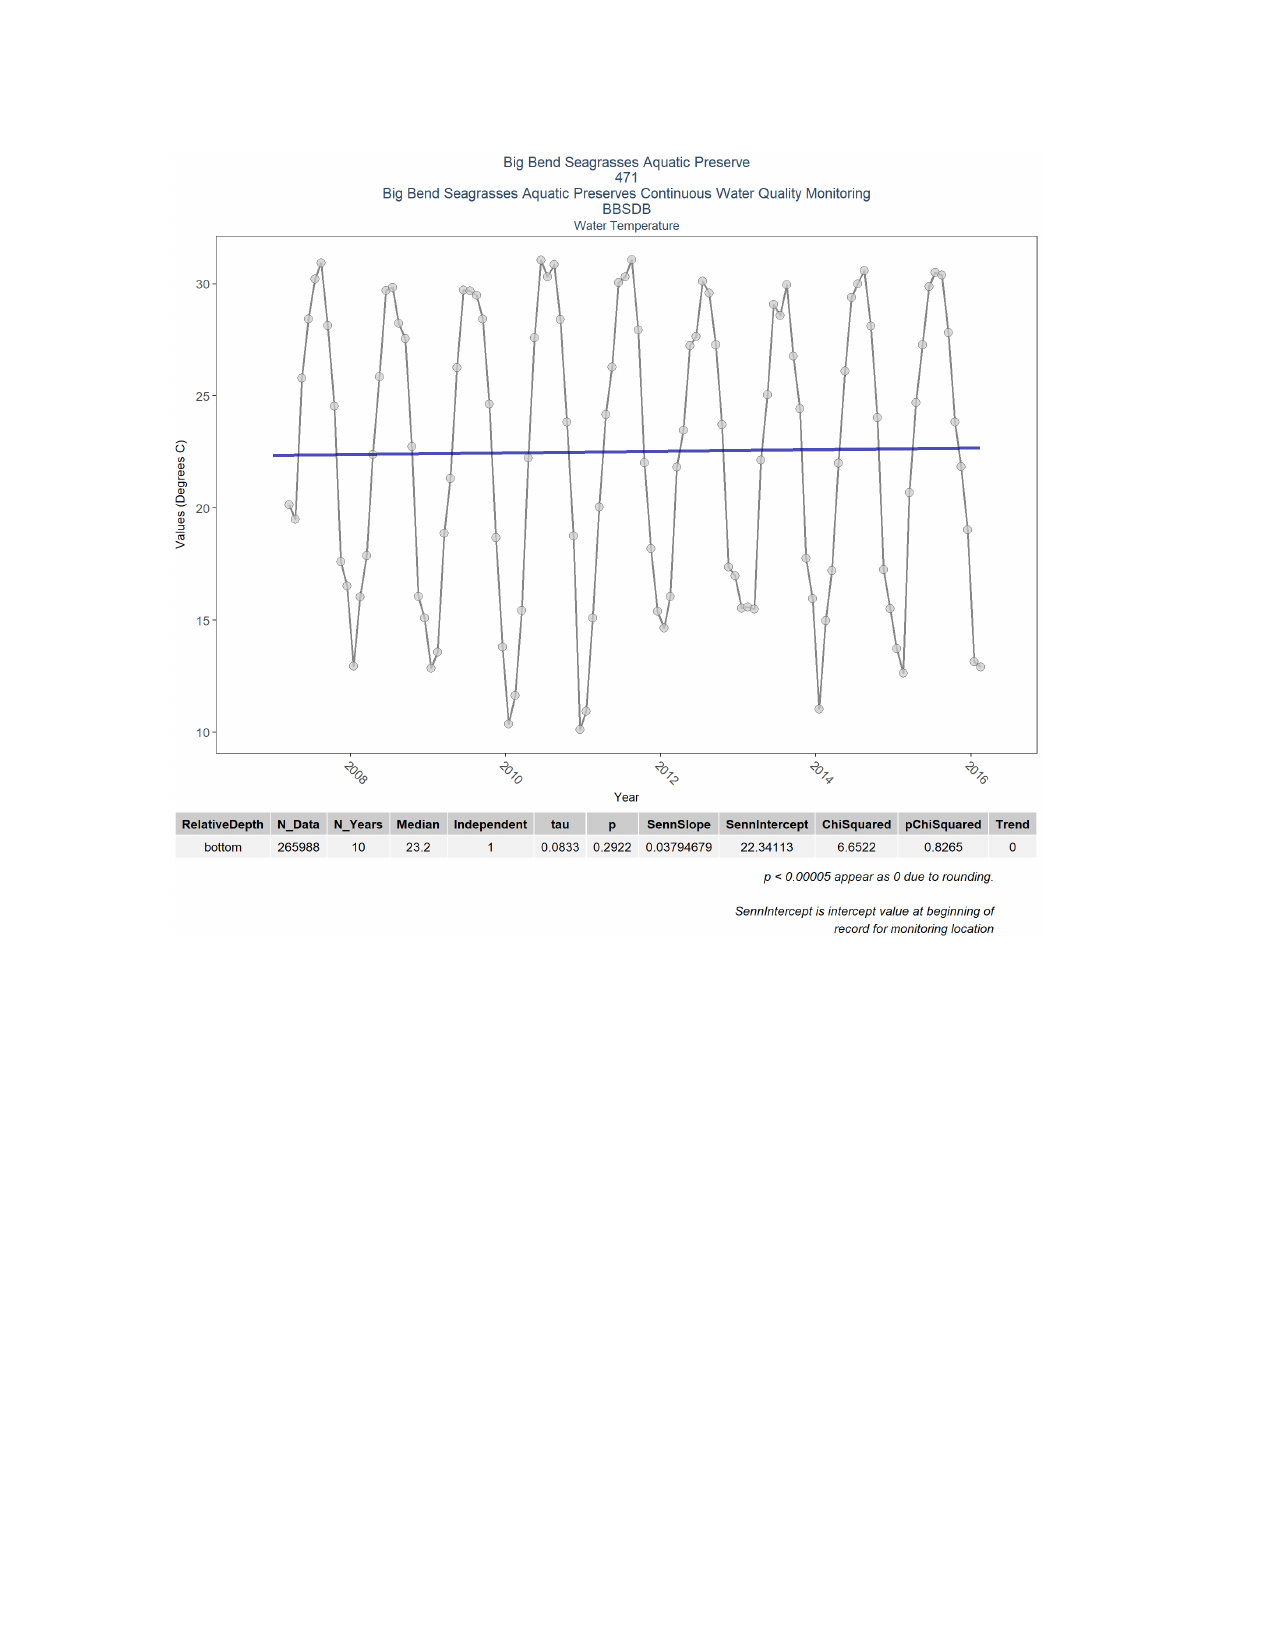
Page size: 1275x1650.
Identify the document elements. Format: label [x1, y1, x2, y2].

picture [168, 150, 1044, 938]
